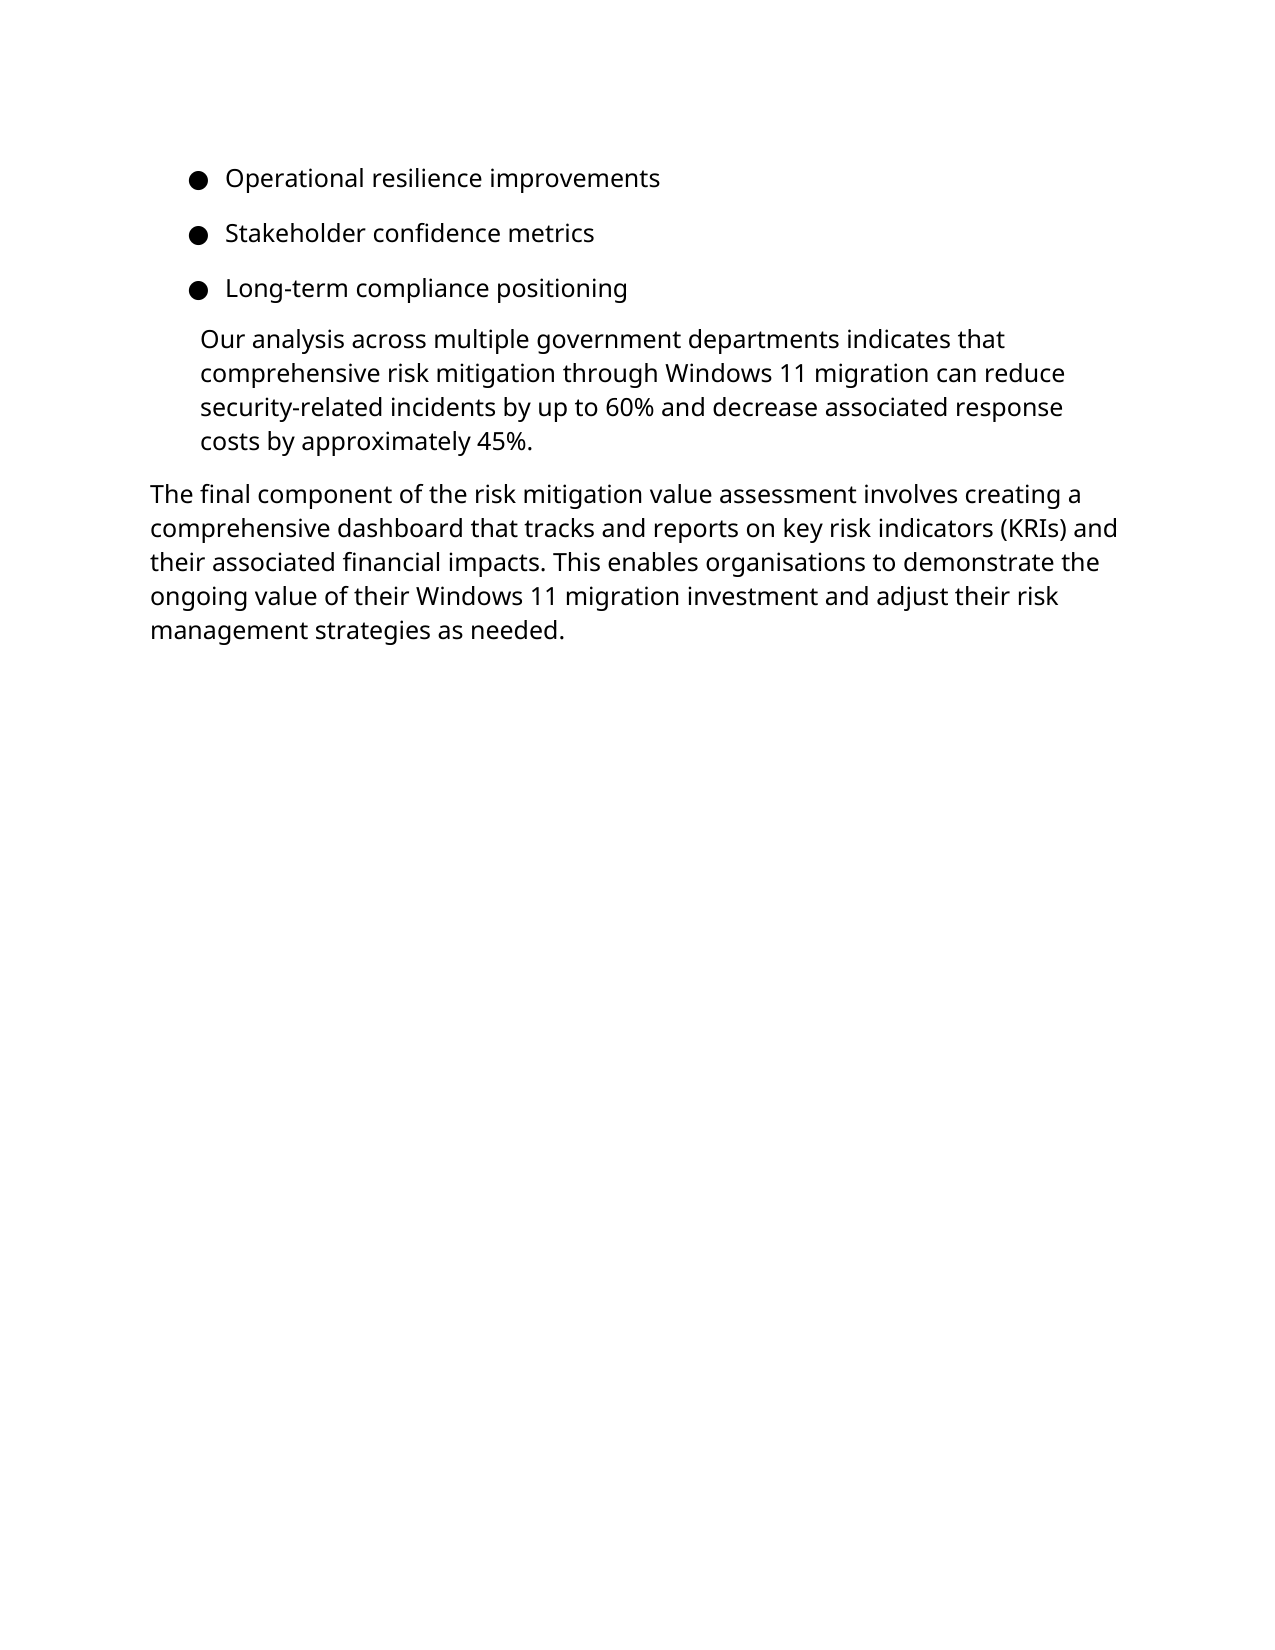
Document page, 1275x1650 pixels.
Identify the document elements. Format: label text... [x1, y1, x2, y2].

list Long-term compliance positioning [187, 260, 1125, 311]
text Our analysis across multiple government departments indicates that comprehensive risk mitigation through Windows 11 migration can reduce security-related incidents by up to 60% and decrease associated response costs by approximately 45%. [200, 322, 1075, 458]
list Stakeholder confidence metrics [187, 205, 1125, 256]
list Operational resilience improvements [187, 150, 1125, 201]
text The final component of the risk mitigation value assessment involves creating a comprehensive dashboard that tracks and reports on key risk indicators (KRIs) and their associated financial impacts. This enables organisations to demonstrate the ongoing value of their Windows 11 migration investment and adjust their risk management strategies as needed. [150, 477, 1125, 647]
